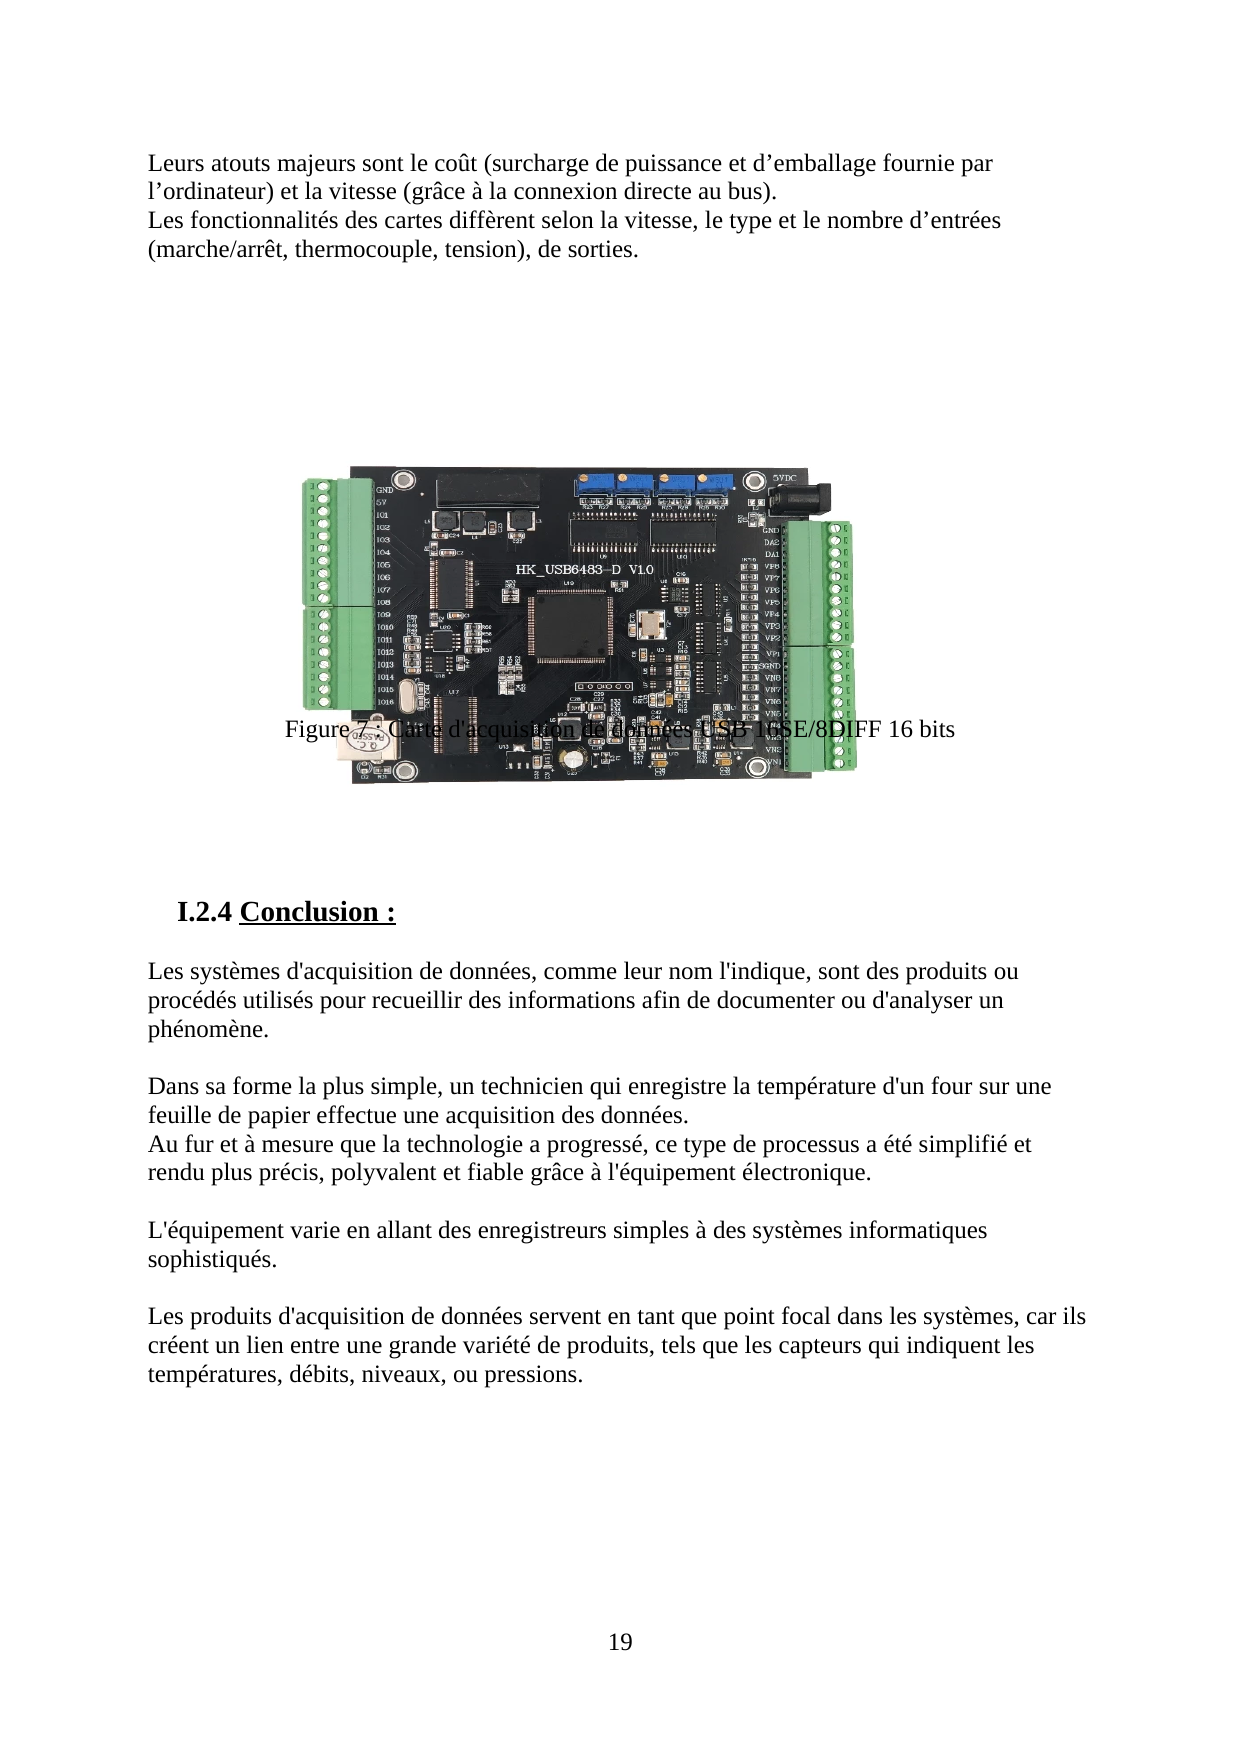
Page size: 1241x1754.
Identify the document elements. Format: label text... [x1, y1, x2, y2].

picture [269, 743, 888, 892]
text Les systèmes d'acquisition de données, comme leur nom l'indique, sont des produits ou procédés utilisés pour recueillir des informations afin de documenter ou d'analyser un phénomène. [148, 956, 1092, 1042]
text Les fonctionnalités des cartes diffèrent selon la vitesse, le type et le nombre d’entrées (marche/arrêt, thermocouple, tension), de sorties. [148, 205, 1092, 263]
picture [269, 357, 888, 714]
text Les produits d'acquisition de données servent en tant que point focal dans les systèmes, car ils créent un lien entre une grande variété de produits, tels que les capteurs qui indiquent les températures, débits, niveaux, ou pressions. [148, 1301, 1092, 1387]
text Leurs atouts majeurs sont le coût (surcharge de puissance et d’emballage fournie par l’ordinateur) et la vitesse (grâce à la connexion directe au bus). [148, 148, 1092, 205]
text Dans sa forme la plus simple, un technicien qui enregistre la température d'un four sur une feuille de papier effectue une acquisition des données. [148, 1071, 1092, 1129]
text I.2.4 Conclusion : [148, 894, 1092, 927]
text Au fur et à mesure que la technologie a progressé, ce type de processus a été simplifié et rendu plus précis, polyvalent et fiable grâce à l'équipement électronique. [148, 1129, 1092, 1186]
text Figure 7 : Carte d'acquisition de données USB 16SE/8DIFF 16 bits [148, 714, 1092, 743]
text L'équipement varie en allant des enregistreurs simples à des systèmes informatiques sophistiqués. [148, 1215, 1092, 1272]
